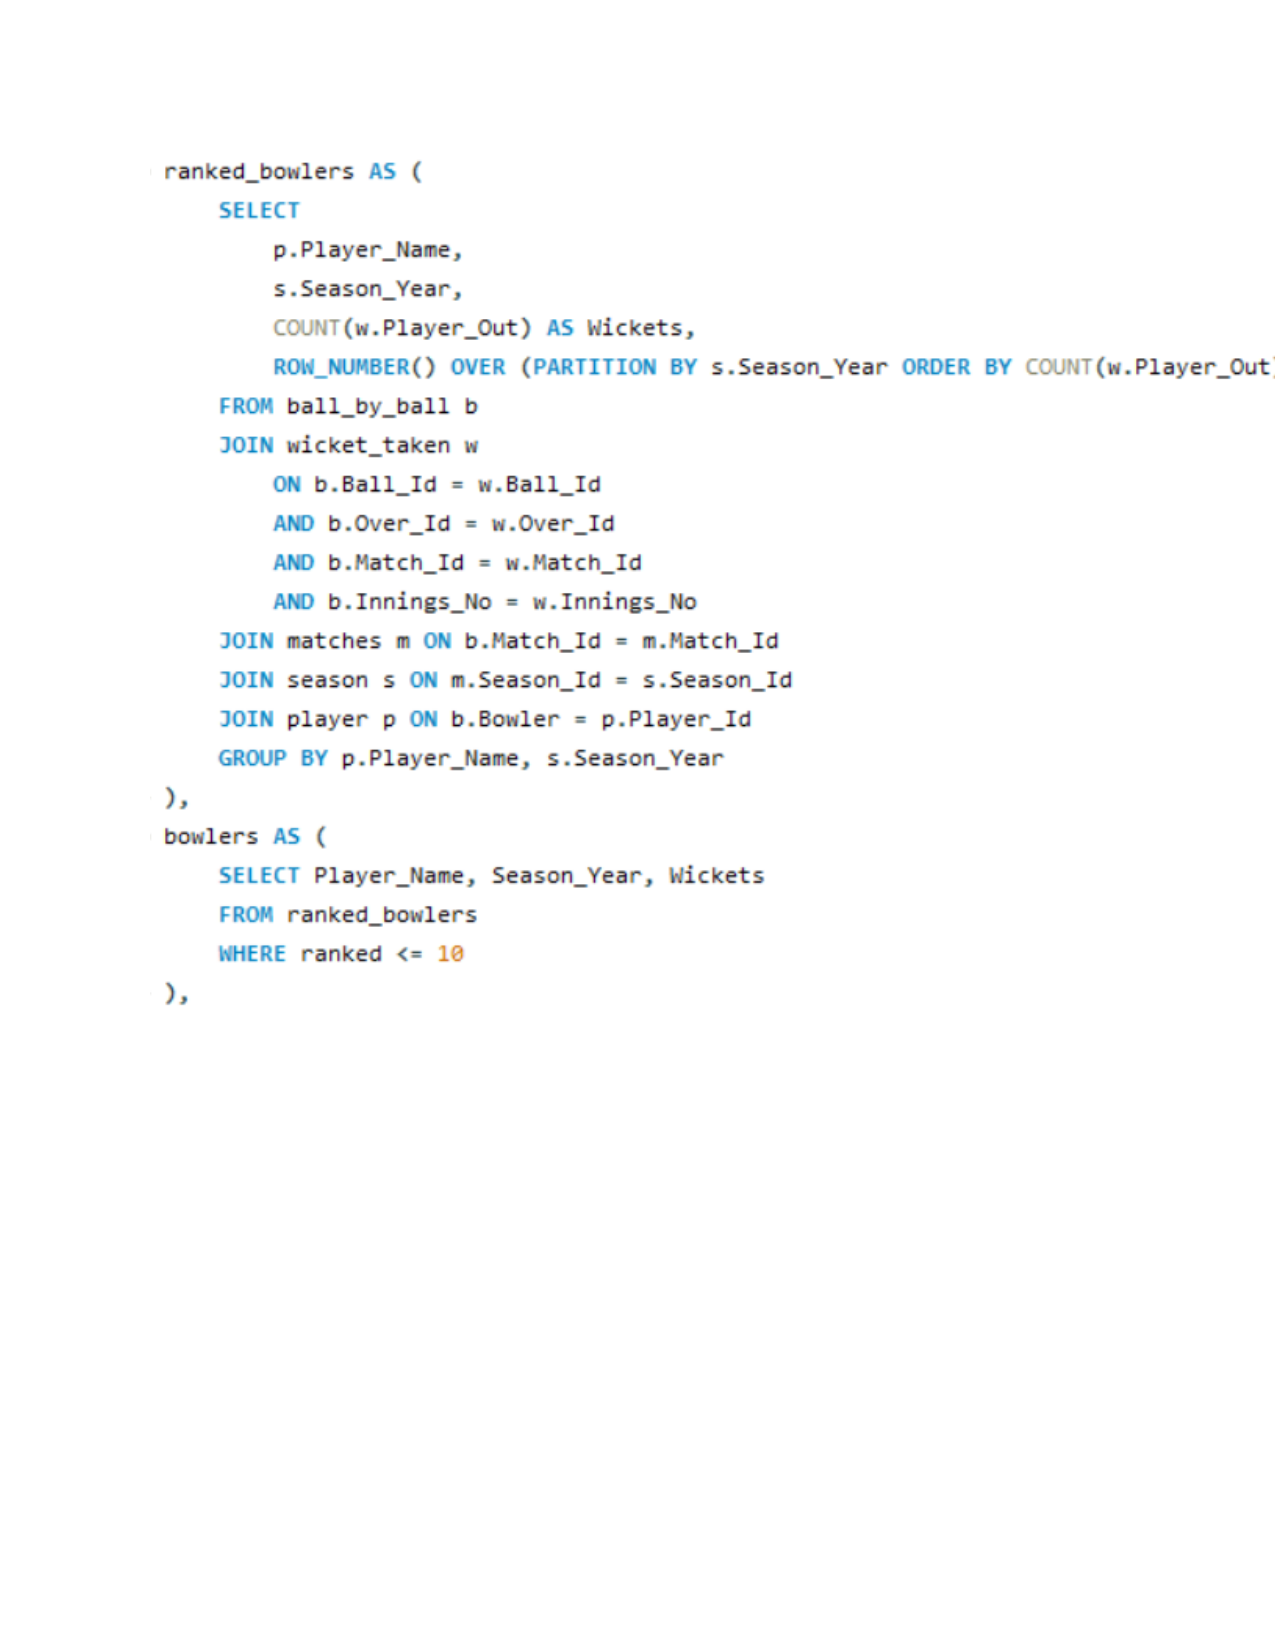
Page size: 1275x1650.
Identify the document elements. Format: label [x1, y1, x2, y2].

picture [150, 150, 1275, 1013]
